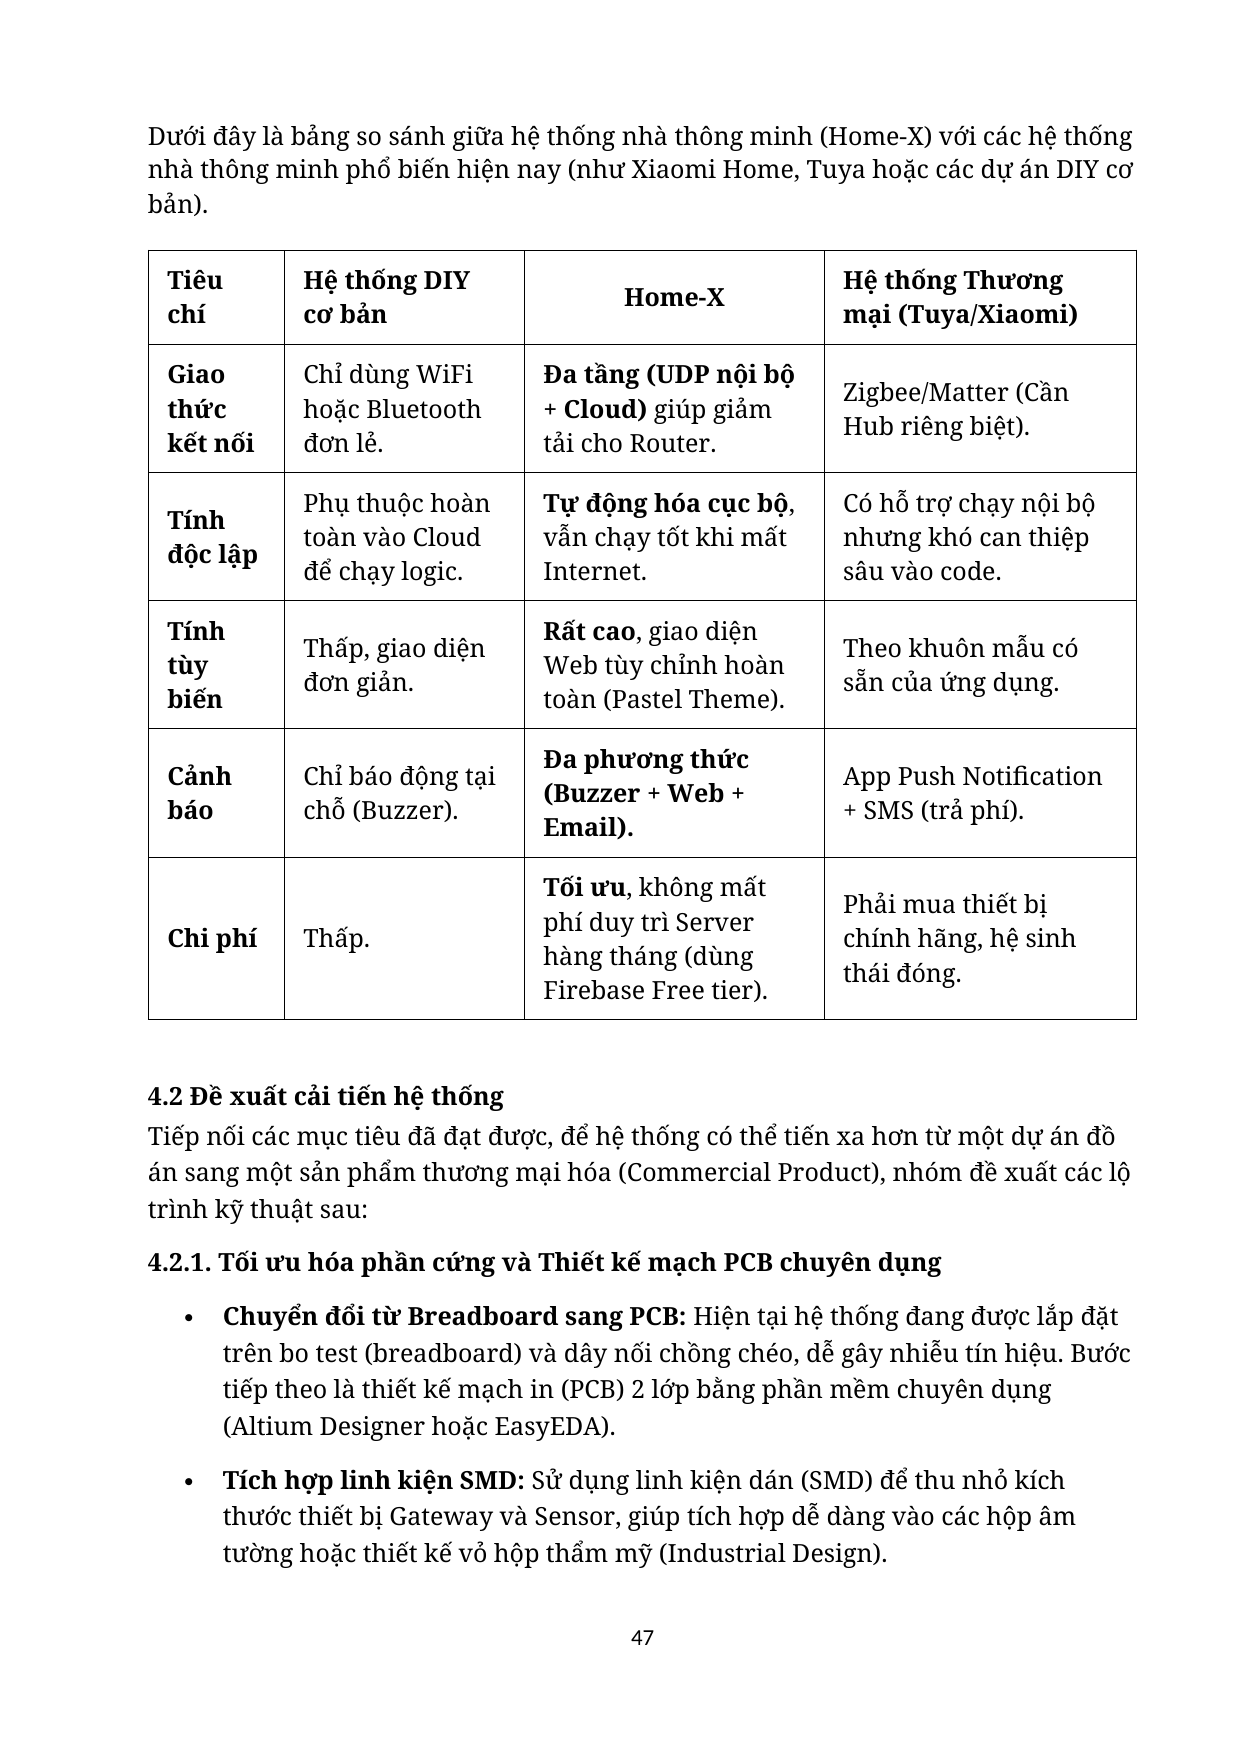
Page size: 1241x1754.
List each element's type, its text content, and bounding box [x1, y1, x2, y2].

table_cell Tính tùy biến [149, 601, 284, 728]
text 4.2 Đề xuất cải tiến hệ thống [148, 1079, 1137, 1113]
table_cell Theo khuôn mẫu có sẵn của ứng dụng. [825, 601, 1136, 728]
text Dưới đây là bảng so sánh giữa hệ thống nhà thông minh (Home-X) với các hệ thống nhà thông minh phổ biến hiện nay (như Xiaomi Home, Tuya hoặc các dự án DIY cơ bản). [148, 118, 1137, 220]
table_cell Chỉ báo động tại chỗ (Buzzer). [285, 729, 524, 857]
text Tiếp nối các mục tiêu đã đạt được, để hệ thống có thể tiến xa hơn từ một dự án đồ án sang một sản phẩm thương mại hóa (Commercial Product), nhóm đề xuất các lộ trình kỹ thuật sau: [148, 1118, 1137, 1226]
table_cell Cảnh báo [149, 729, 284, 857]
table_cell Phải mua thiết bị chính hãng, hệ sinh thái đóng. [825, 858, 1136, 1019]
table_cell Zigbee/Matter (Cần Hub riêng biệt). [825, 345, 1136, 472]
table_cell Tính độc lập [149, 473, 284, 600]
list Chuyển đổi từ Breadboard sang PCB: Hiện tại hệ thống đang được lắp đặt trên bo test (breadboard) và dây nối chồng chéo, dễ gây nhiễu tín hiệu. Bước tiếp theo là thiết kế mạch in (PCB) 2 lớp bằng phần mềm chuyên dụng (Altium Designer hoặc EasyEDA). [185, 1298, 1137, 1443]
table_cell Đa tầng (UDP nội bộ + Cloud) giúp giảm tải cho Router. [525, 345, 824, 472]
table_header Hệ thống Thương mại (Tuya/Xiaomi) [825, 251, 1136, 344]
table_cell Phụ thuộc hoàn toàn vào Cloud để chạy logic. [285, 473, 524, 600]
text 4.2.1. Tối ưu hóa phần cứng và Thiết kế mạch PCB chuyên dụng [148, 1245, 1137, 1279]
table_cell Tự động hóa cục bộ, vẫn chạy tốt khi mất Internet. [525, 473, 824, 600]
table_header Hệ thống DIY cơ bản [285, 251, 524, 344]
table_cell App Push Notification + SMS (trả phí). [825, 729, 1136, 857]
table_cell Chi phí [149, 858, 284, 1019]
table_cell Giao thức kết nối [149, 345, 284, 472]
table_cell Có hỗ trợ chạy nội bộ nhưng khó can thiệp sâu vào code. [825, 473, 1136, 600]
table_cell Rất cao, giao diện Web tùy chỉnh hoàn toàn (Pastel Theme). [525, 601, 824, 728]
table_cell Thấp. [285, 858, 524, 1019]
table_header Home-X [525, 251, 824, 344]
list Tích hợp linh kiện SMD: Sử dụng linh kiện dán (SMD) để thu nhỏ kích thước thiết bị Gateway và Sensor, giúp tích hợp dễ dàng vào các hộp âm tường hoặc thiết kế vỏ hộp thẩm mỹ (Industrial Design). [185, 1462, 1137, 1570]
table_cell Tối ưu, không mất phí duy trì Server hàng tháng (dùng Firebase Free tier). [525, 858, 824, 1019]
table_cell Chỉ dùng WiFi hoặc Bluetooth đơn lẻ. [285, 345, 524, 472]
table_header Tiêu chí [149, 251, 284, 344]
table_cell Đa phương thức (Buzzer + Web + Email). [525, 729, 824, 857]
table_cell Thấp, giao diện đơn giản. [285, 601, 524, 728]
